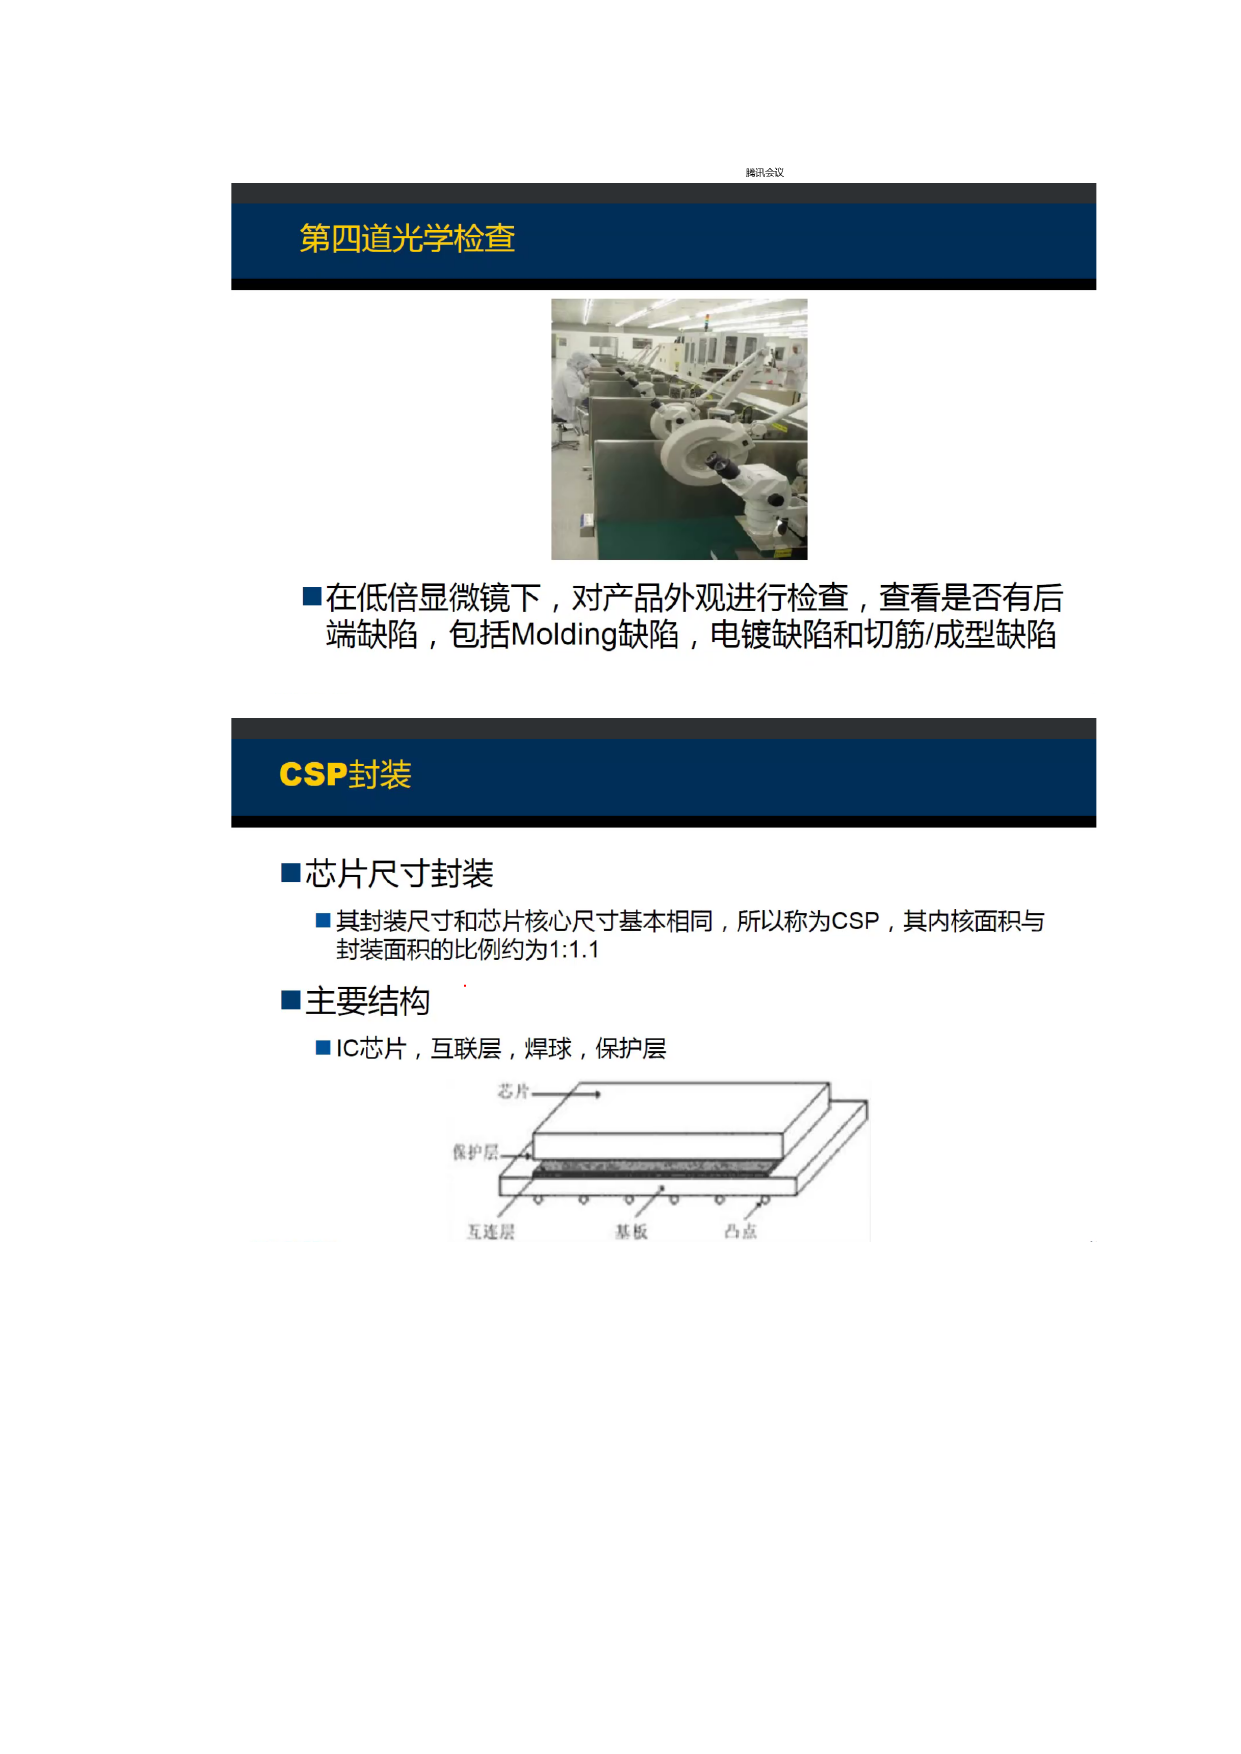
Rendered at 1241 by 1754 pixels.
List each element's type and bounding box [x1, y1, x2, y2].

picture [231, 162, 1097, 694]
picture [231, 714, 1097, 1242]
